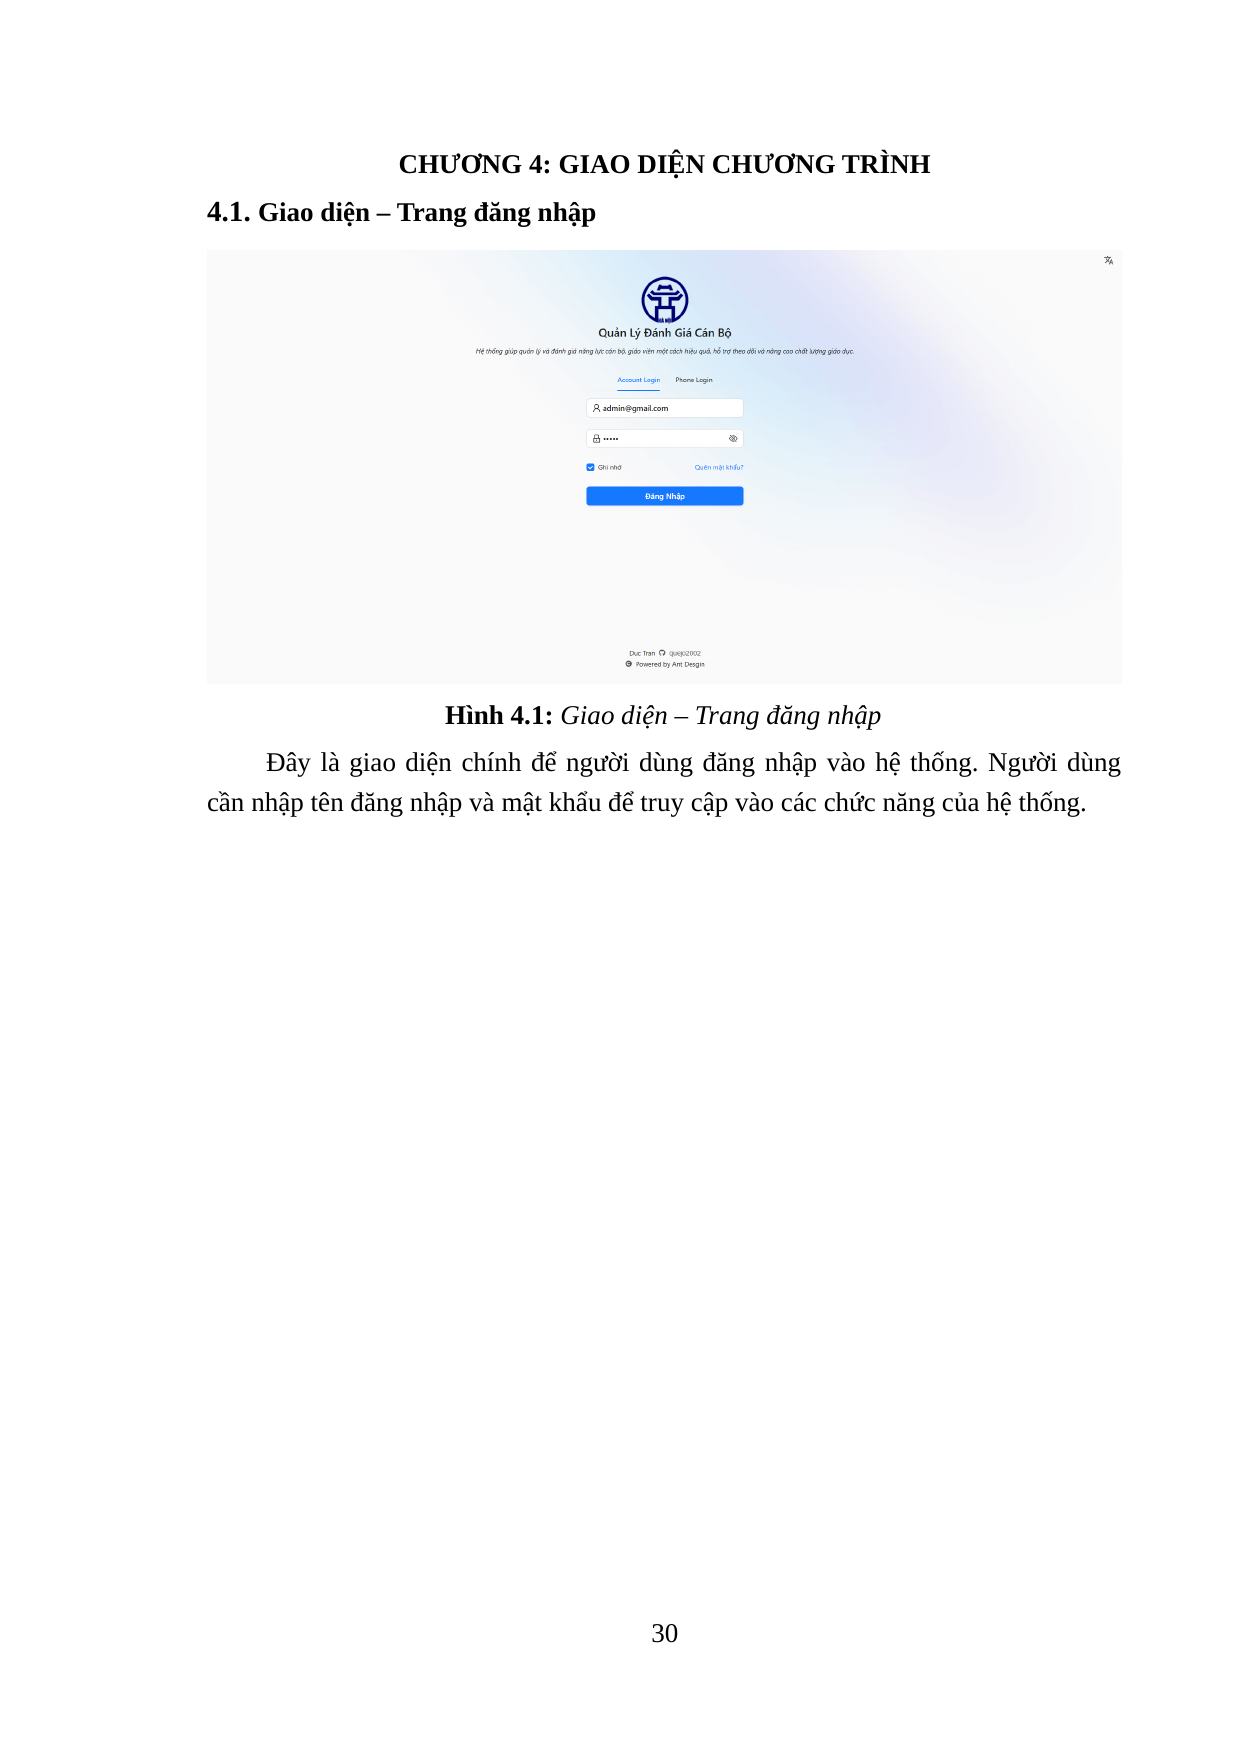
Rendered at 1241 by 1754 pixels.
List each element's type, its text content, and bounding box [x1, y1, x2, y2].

title Giao diện – Trang đăng nhập [207, 699, 1122, 730]
text GIAO DIỆN CHƯƠNG TRÌNH [207, 148, 1122, 179]
text Giao diện – Trang đăng nhập [207, 194, 1122, 228]
picture [206, 250, 1123, 684]
text Đây là giao diện chính để người dùng đăng nhập vào hệ thống. Người dùng cần nhập tên đăng nhập và mật khẩu để truy cập vào các chức năng của hệ thống. [207, 746, 1122, 817]
